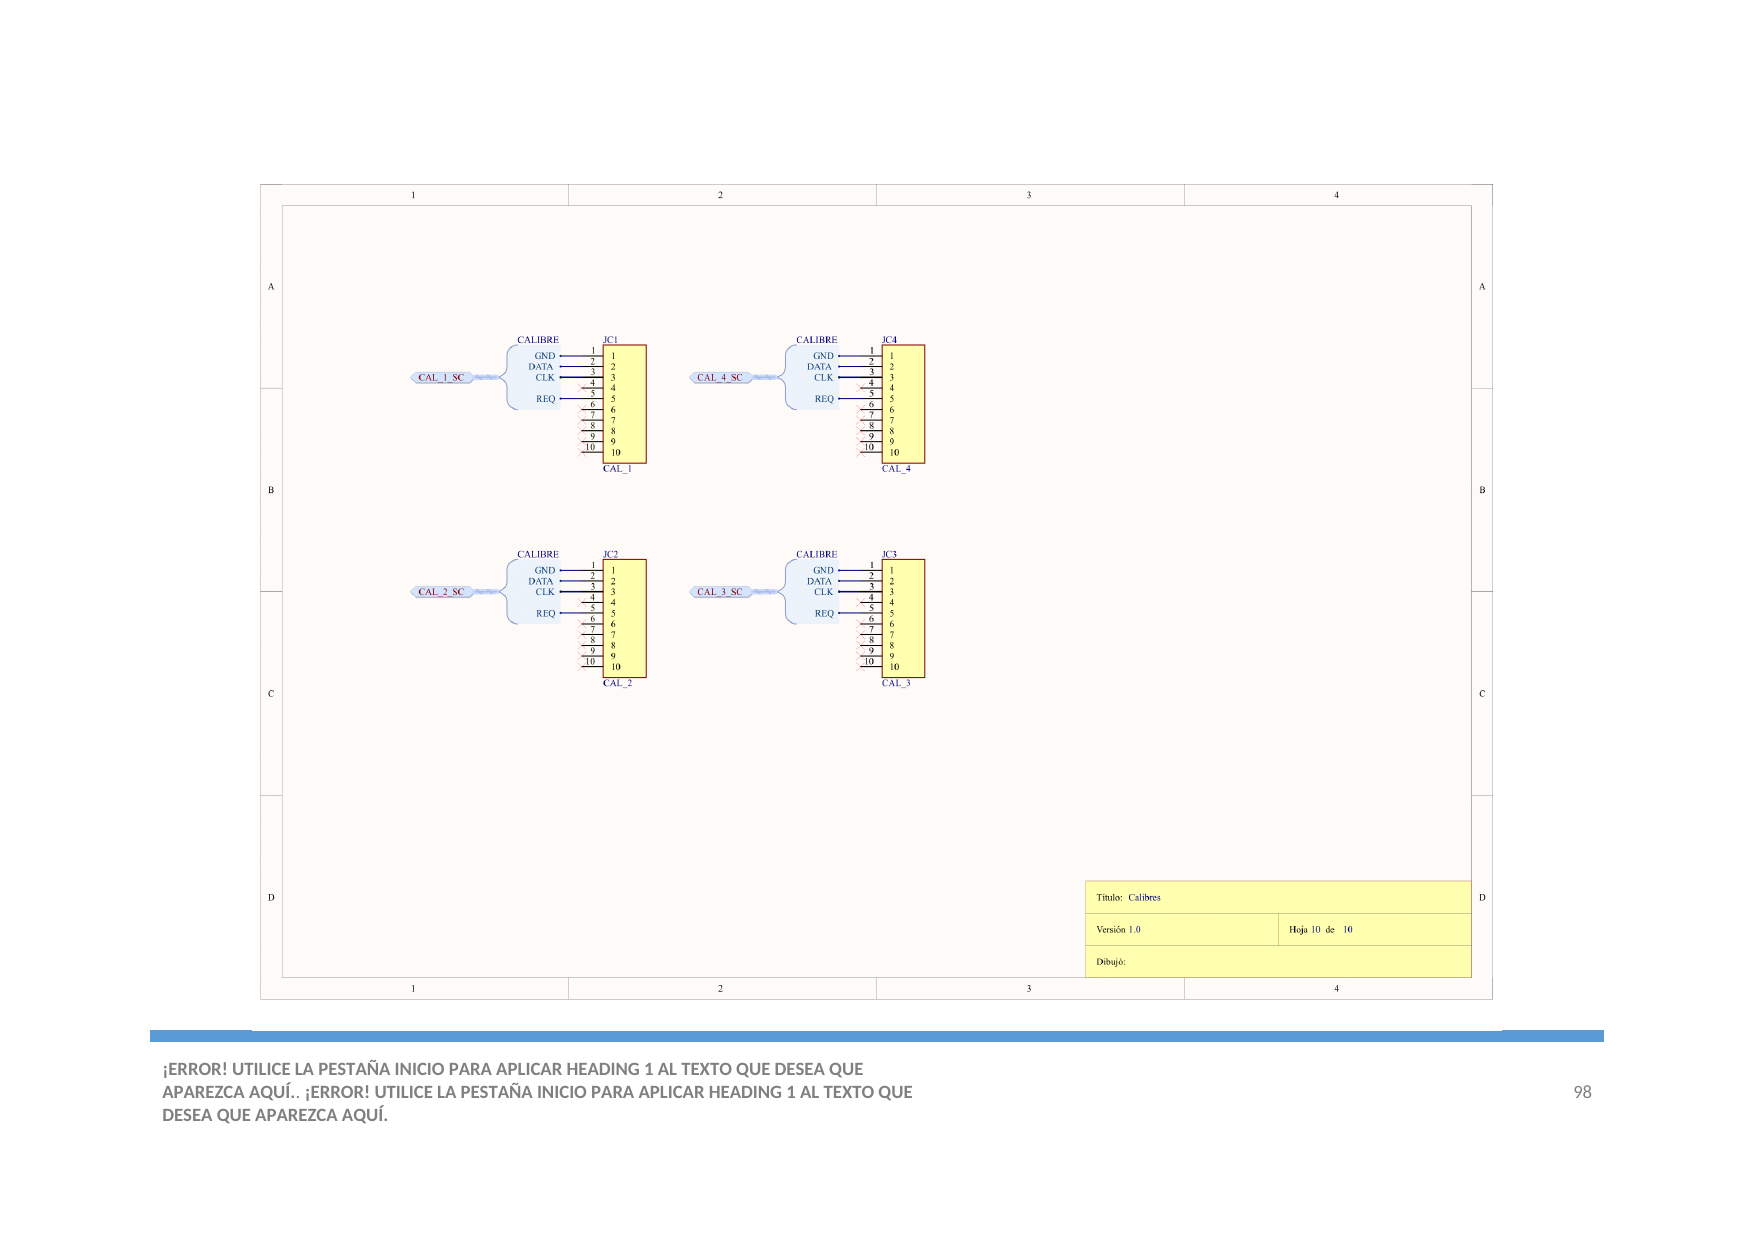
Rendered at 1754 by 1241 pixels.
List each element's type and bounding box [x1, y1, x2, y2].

picture [252, 150, 1502, 1031]
